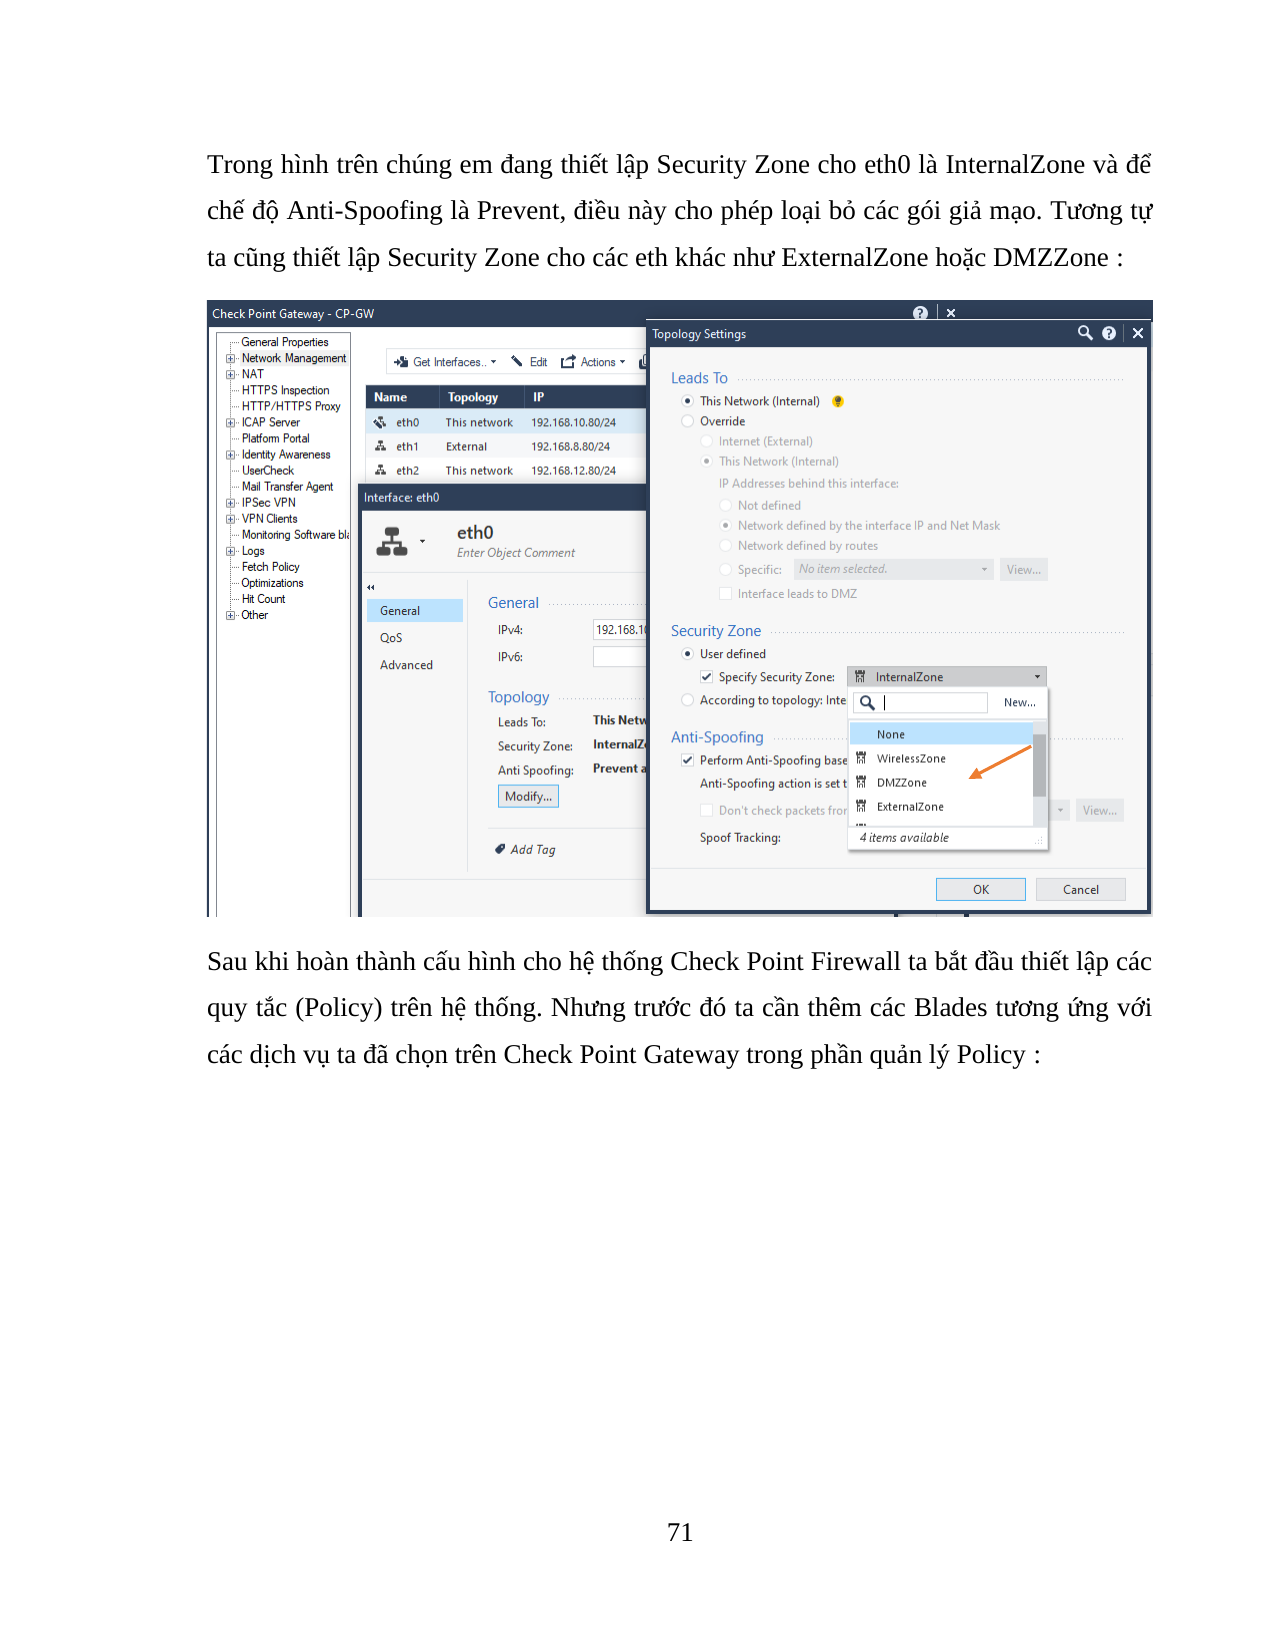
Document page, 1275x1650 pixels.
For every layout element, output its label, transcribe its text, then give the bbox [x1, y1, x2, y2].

picture [206, 300, 1153, 917]
text Sau khi hoàn thành cấu hình cho hệ thống Check Point Firewall ta bắt đầu thiết lập các quy tắc (Policy) trên hệ thống. Nhưng trước đó ta cần thêm các Blades tương ứng với các dịch vụ ta đã chọn trên Check Point Gateway trong phần quản lý Policy : [207, 944, 1154, 1069]
text Trong hình trên chúng em đang thiết lập Security Zone cho eth0 là InternalZone và để chế độ Anti-Spoofing là Prevent, điều này cho phép loại bỏ các gói giả mạo. Tương tự ta cũng thiết lập Security Zone cho các eth khác như ExternalZone hoặc DMZZone : [207, 148, 1154, 272]
